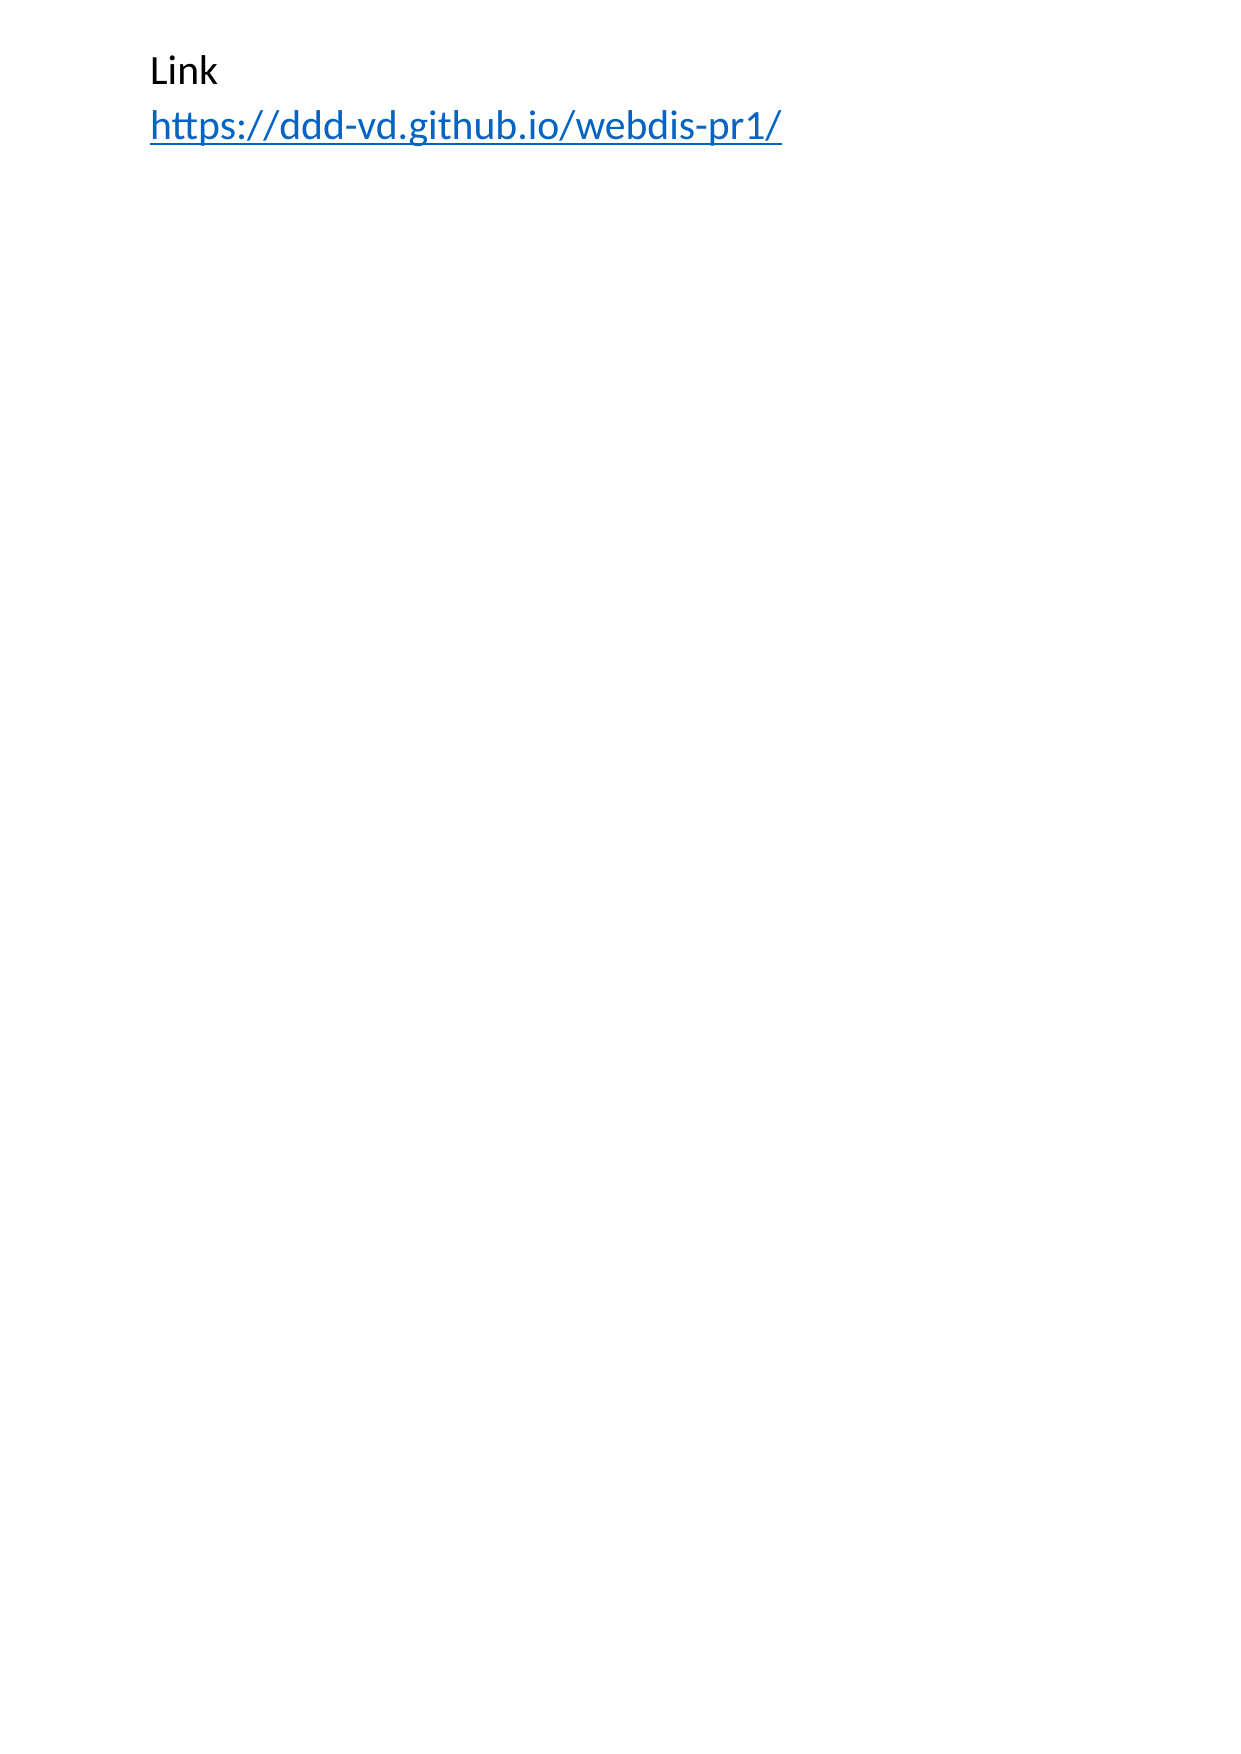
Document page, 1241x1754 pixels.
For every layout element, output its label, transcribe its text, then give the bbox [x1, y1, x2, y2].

text Link https://ddd-vd.github.io/webdis-pr1/ [150, 44, 1090, 150]
